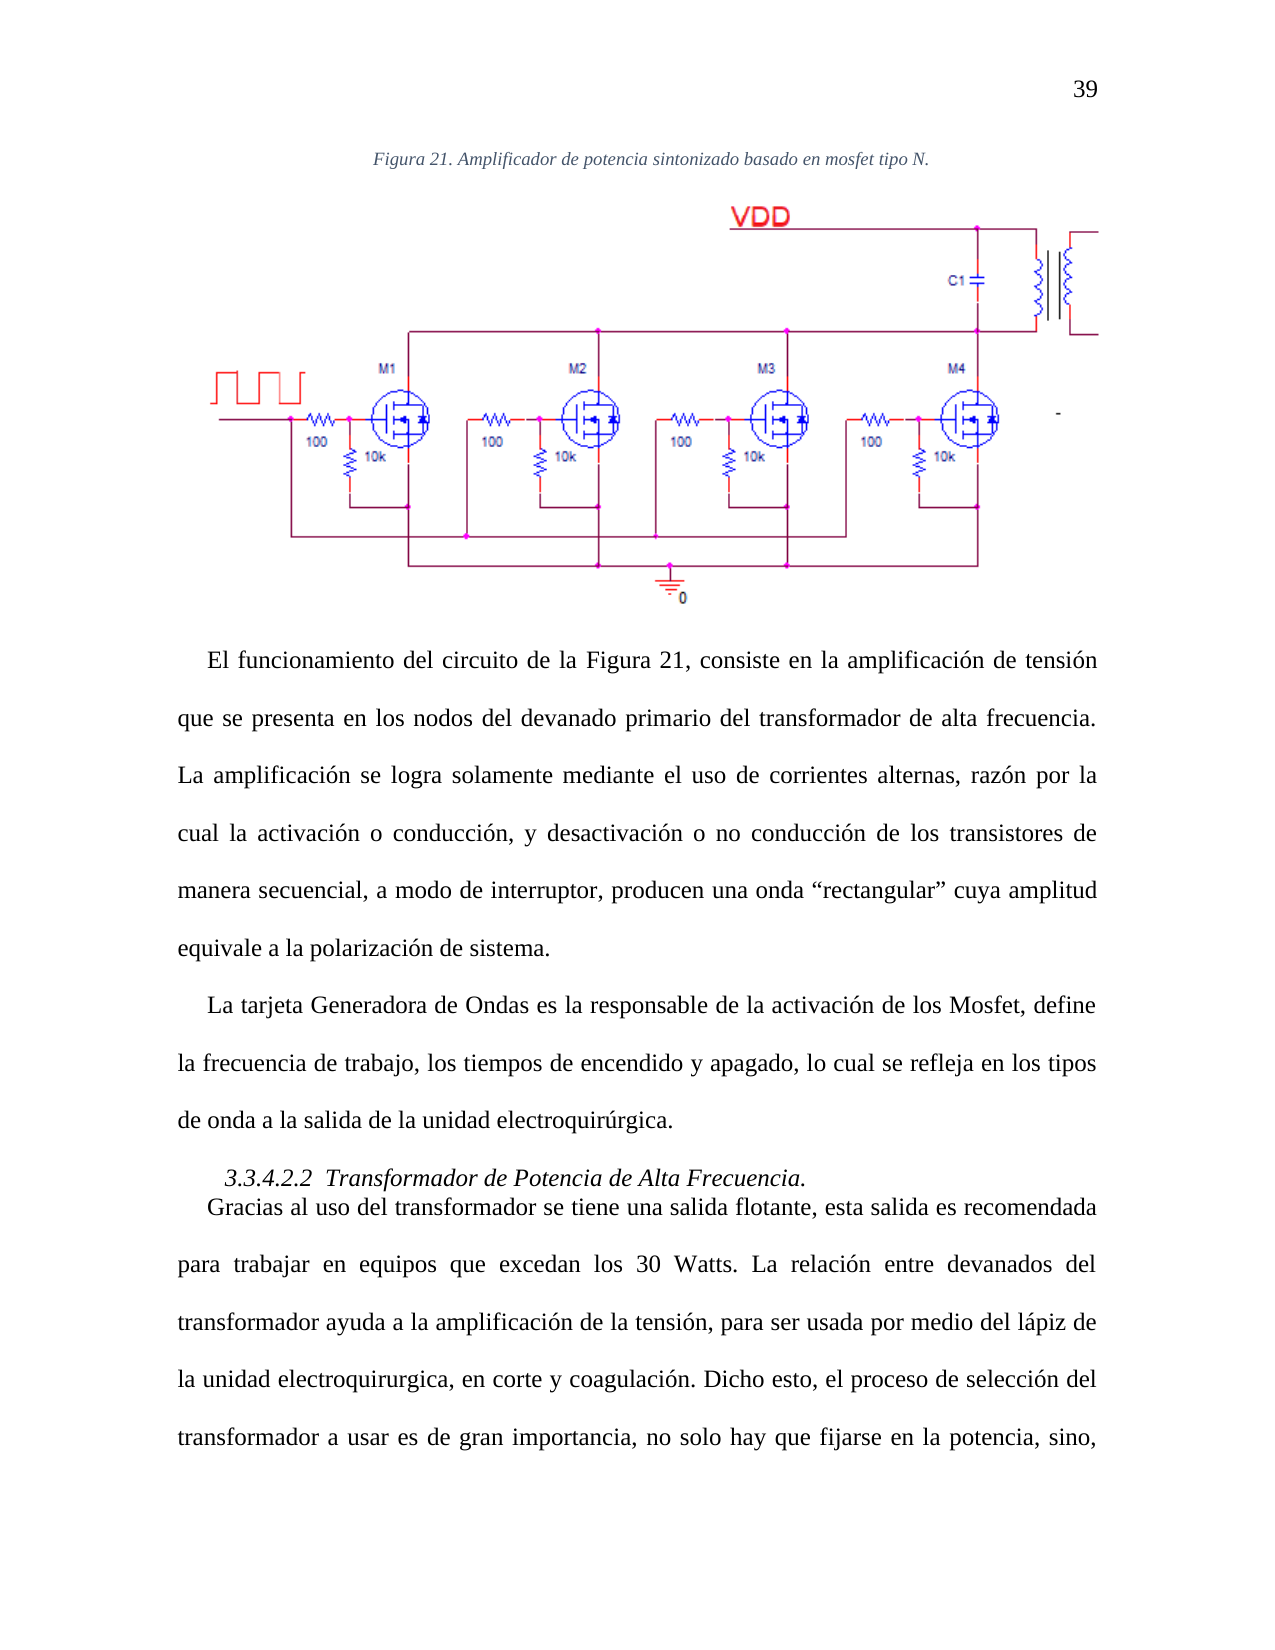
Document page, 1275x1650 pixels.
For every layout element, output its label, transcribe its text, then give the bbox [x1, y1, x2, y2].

text Figura 21. Amplificador de potencia sintonizado basado en mosfet tipo N. [177, 148, 1098, 169]
picture [206, 190, 1128, 617]
subtitle Transformador de Potencia de Alta Frecuencia. [177, 1163, 1098, 1192]
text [177, 1192, 1098, 1450]
text La tarjeta Generadora de Ondas es la responsable de la activación de los Mosfet, define la frecuencia de trabajo, los tiempos de encendido y apagado, lo cual se refleja en los tipos de onda a la salida de la unidad electroquirúrgica. [177, 990, 1098, 1134]
text El funcionamiento del circuito de la Figura 21, consiste en la amplificación de tensión que se presenta en los nodos del devanado primario del transformador de alta frecuencia. La amplificación se logra solamente mediante el uso de corrientes alternas, razón por la cual la activación o conducción, y desactivación o no conducción de los transistores de manera secuencial, a modo de interruptor, producen una onda “rectangular” cuya amplitud equivale a la polarización de sistema. [177, 645, 1098, 962]
